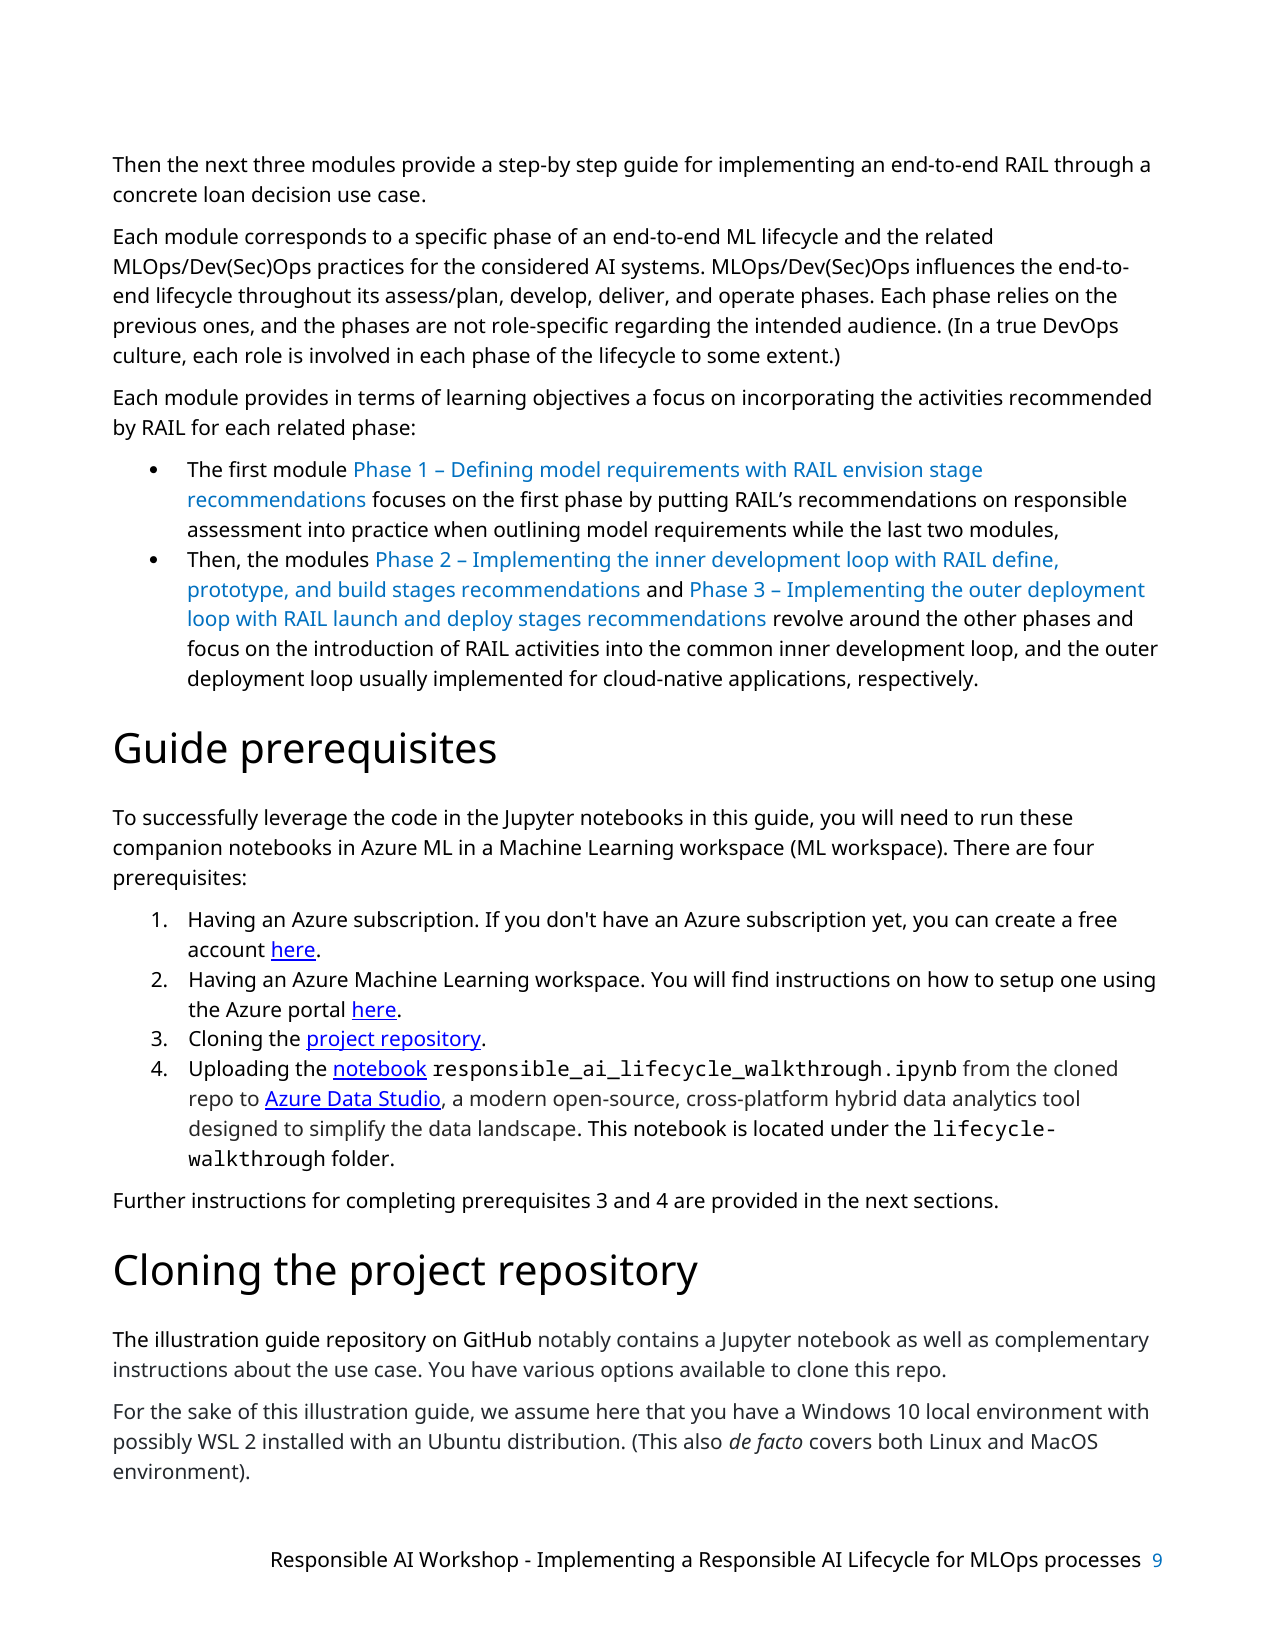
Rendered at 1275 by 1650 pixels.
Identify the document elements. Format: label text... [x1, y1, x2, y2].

text To successfully leverage the code in the Jupyter notebooks in this guide, you will need to run these companion notebooks in Azure ML in a Machine Learning workspace (ML workspace). There are four prerequisites: [112, 803, 1162, 892]
text For the sake of this illustration guide, we assume here that you have a Windows 10 local environment with possibly WSL 2 installed with an Ubuntu distribution. (This also de facto covers both Linux and MacOS environment). [112, 1397, 1162, 1486]
list Then, the modules Phase 2 – Implementing the inner development loop with RAIL define, prototype, and build stages recommendations and Phase 3 – Implementing the outer deployment loop with RAIL launch and deploy stages recommendations revolve around the other phases and focus on the introduction of RAIL activities into the common inner development loop, and the outer deployment loop usually implemented for cloud-native applications, respectively. [150, 545, 1162, 693]
list Uploading the notebook responsible_ai_lifecycle_walkthrough.ipynb from the cloned repo to Azure Data Studio, a modern open-source, cross-platform hybrid data analytics tool designed to simplify the data landscape. This notebook is located under the lifecycle-walkthrough folder. [151, 1054, 1162, 1172]
text Each module corresponds to a specific phase of an end-to-end ML lifecycle and the related MLOps/Dev(Sec)Ops practices for the considered AI systems. MLOps/Dev(Sec)Ops influences the end-to-end lifecycle throughout its assess/plan, develop, deliver, and operate phases. Each phase relies on the previous ones, and the phases are not role-specific regarding the intended audience. (In a true DevOps culture, each role is involved in each phase of the lifecycle to some extent.) [112, 222, 1162, 370]
text Then the next three modules provide a step-by step guide for implementing an end-to-end RAIL through a concrete loan decision use case. [112, 150, 1162, 208]
text The illustration guide repository on GitHub notably contains a Jupyter notebook as well as complementary instructions about the use case. You have various options available to clone this repo. [112, 1325, 1162, 1384]
list Having an Azure Machine Learning workspace. You will find instructions on how to setup one using the Azure portal here. [151, 965, 1162, 1023]
list Having an Azure subscription. If you don't have an Azure subscription yet, you can create a free account here. [150, 905, 1162, 964]
text Each module provides in terms of learning objectives a focus on incorporating the activities recommended by RAIL for each related phase: [112, 383, 1162, 442]
subtitle Guide prerequisites [112, 719, 1162, 776]
list The first module Phase 1 – Defining model requirements with RAIL envision stage recommendations focuses on the first phase by putting RAIL’s recommendations on responsible assessment into practice when outlining model requirements while the last two modules, [150, 456, 1162, 544]
text Further instructions for completing prerequisites 3 and 4 are provided in the next sections. [112, 1186, 1162, 1214]
subtitle Cloning the project repository [112, 1241, 1162, 1298]
list Cloning the project repository. [151, 1024, 1162, 1053]
